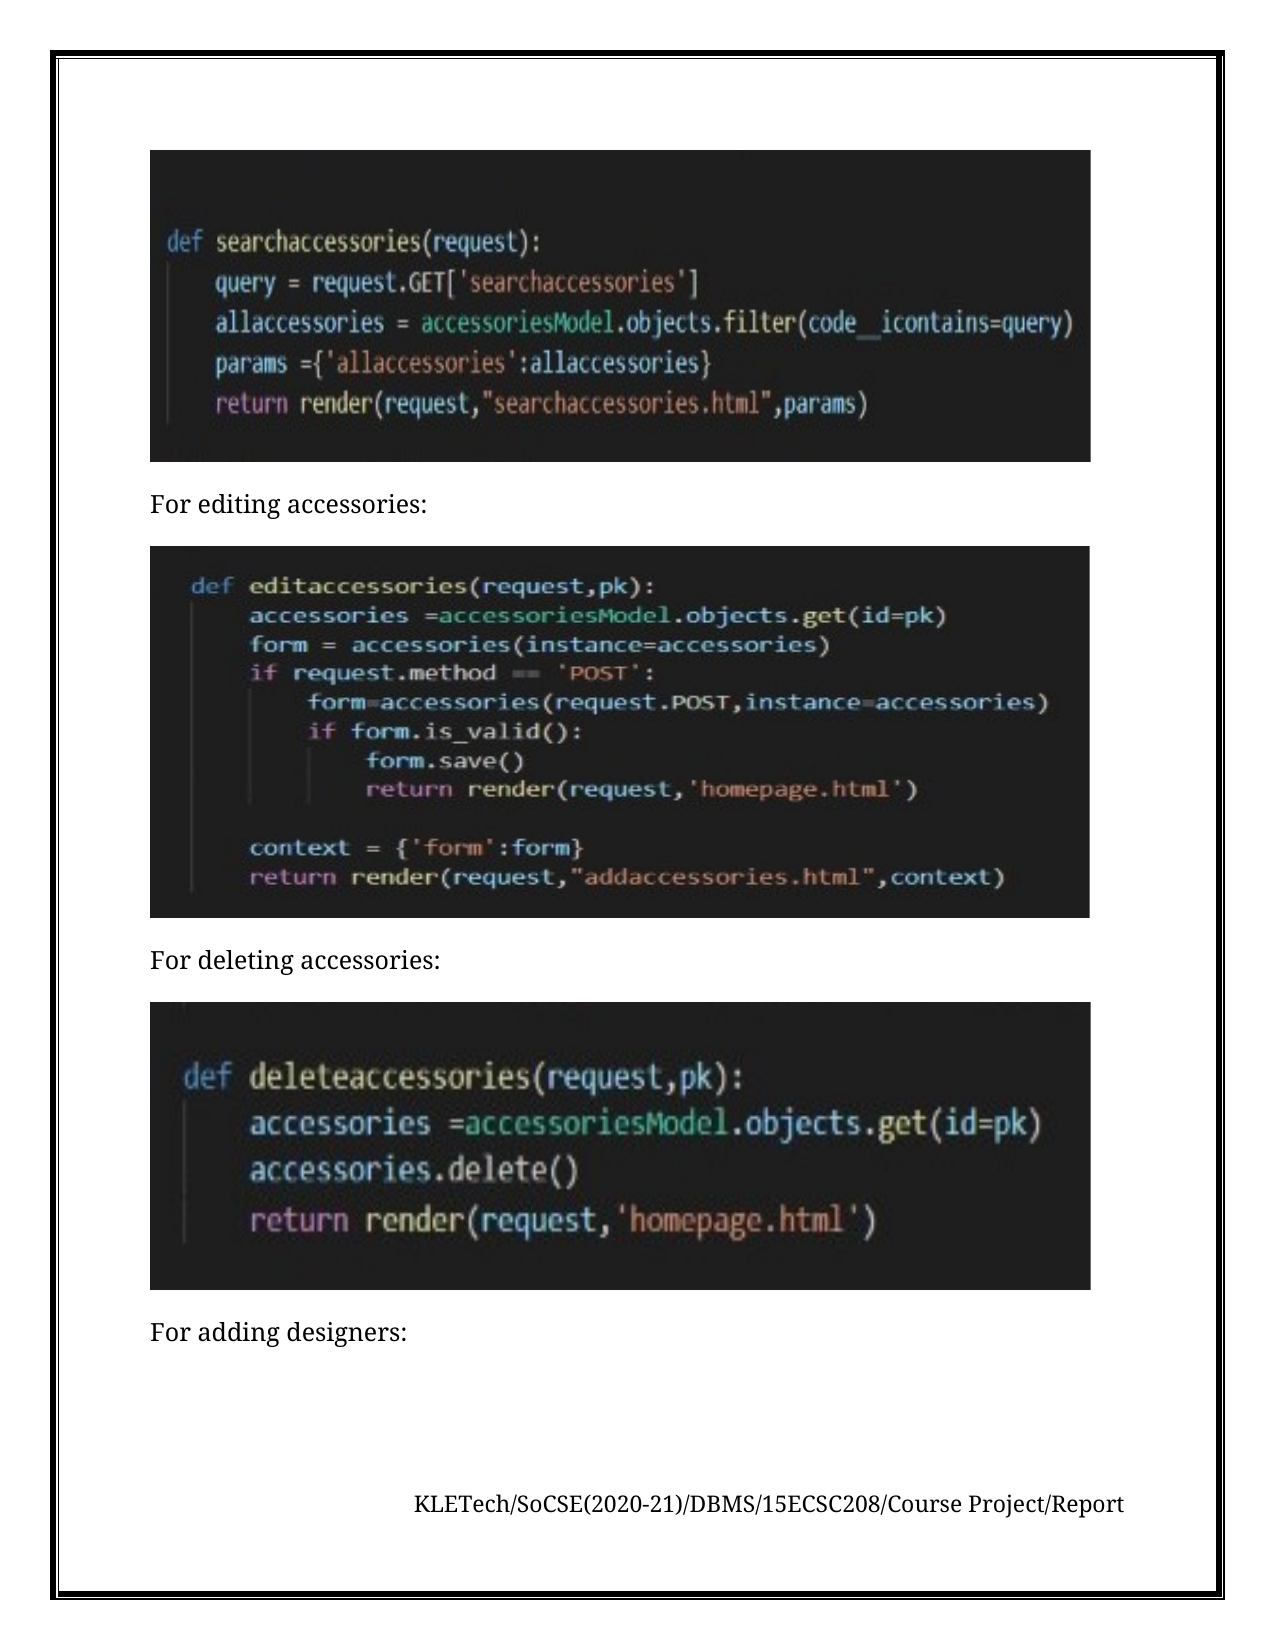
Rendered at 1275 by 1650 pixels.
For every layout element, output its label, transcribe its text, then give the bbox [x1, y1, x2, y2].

text For adding designers: [150, 1315, 1125, 1349]
picture [150, 1002, 1091, 1290]
picture [150, 546, 1090, 918]
text For editing accessories: [150, 486, 1125, 521]
text For deleting accessories: [150, 942, 1125, 976]
picture [150, 150, 1091, 462]
